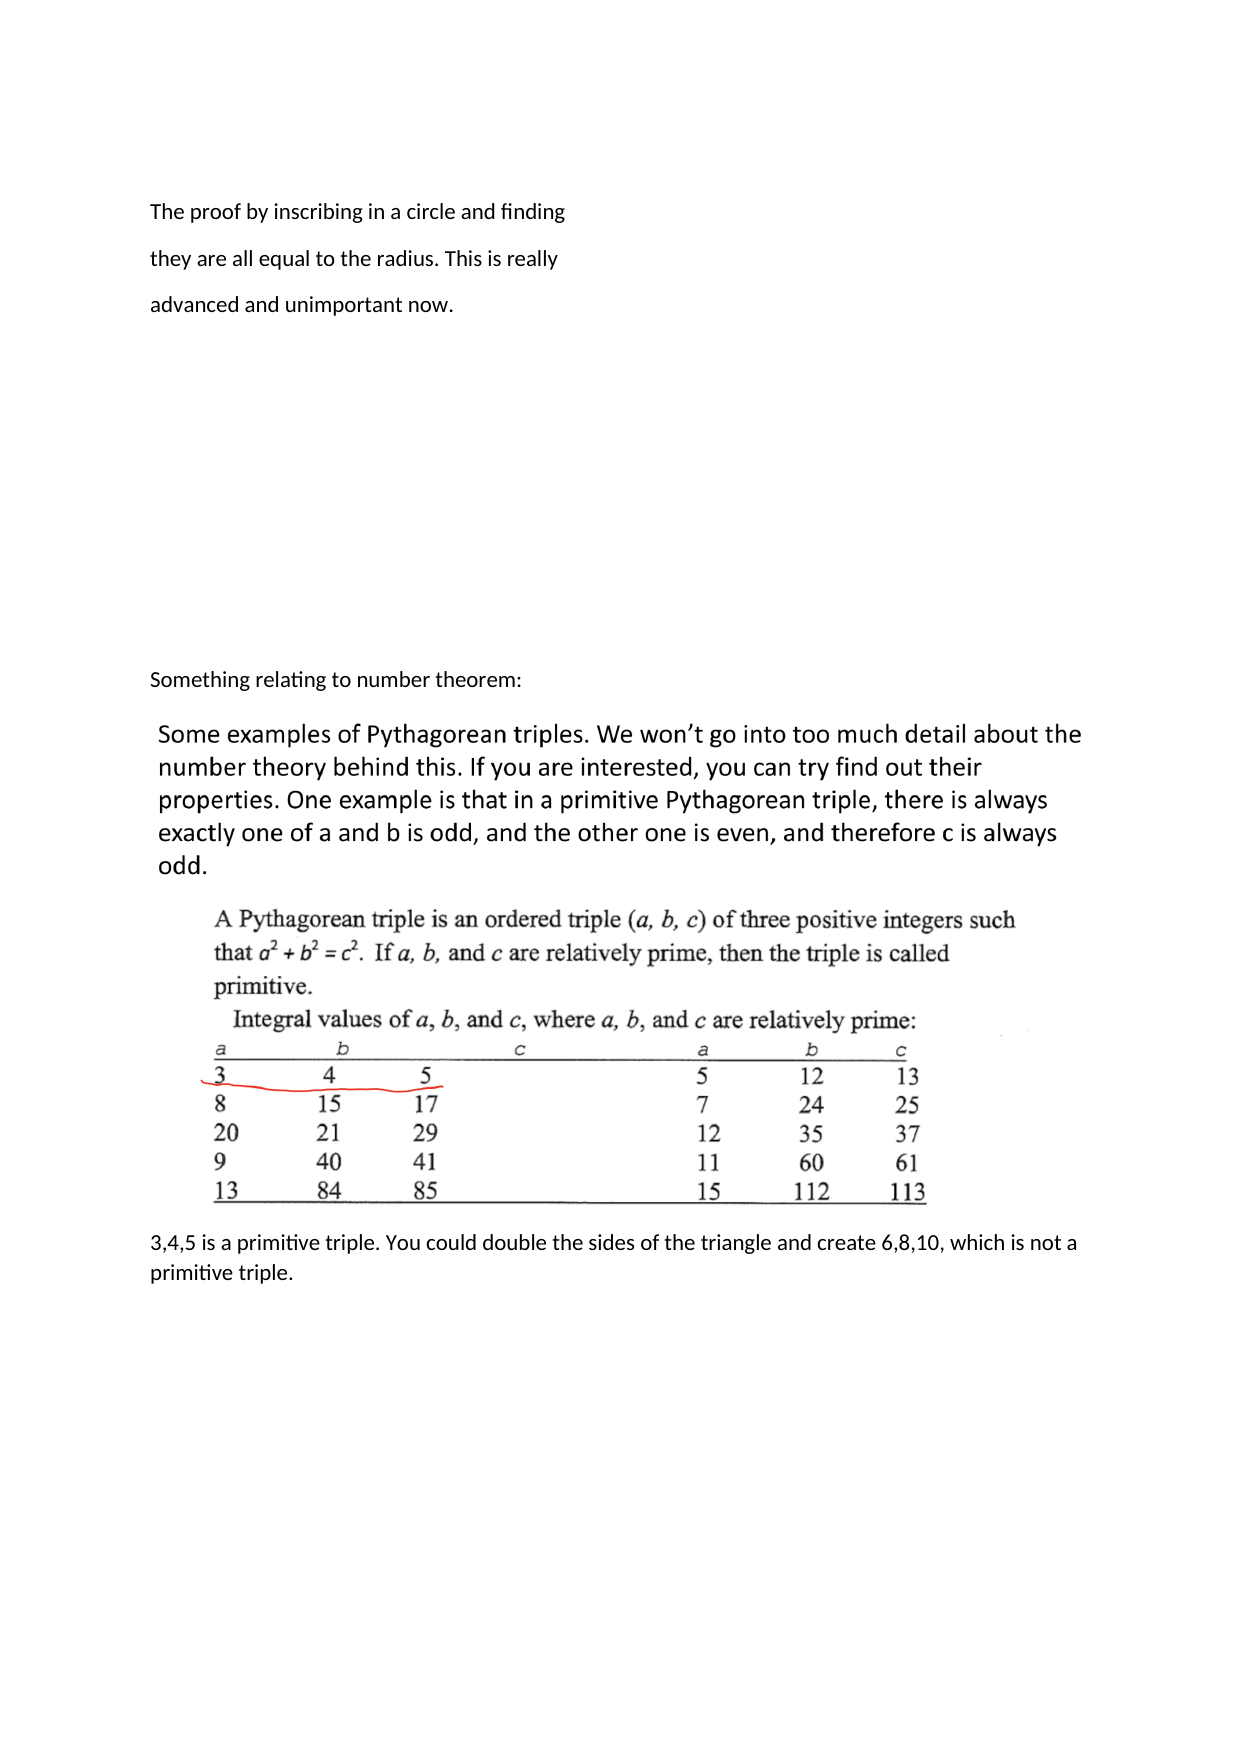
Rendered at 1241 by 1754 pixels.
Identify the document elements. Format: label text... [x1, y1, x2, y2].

text they are all equal to the radius. This is really [150, 244, 1090, 272]
text The proof by inscribing in a circle and finding [150, 197, 1090, 225]
text 3,4,5 is a primitive triple. You could double the sides of the triangle and create 6,8,10, which is not a primitive triple. [150, 1228, 1090, 1286]
text Something relating to number theorem: [150, 666, 1090, 694]
picture [150, 712, 1091, 1209]
text advanced and unimportant now. [150, 291, 1090, 319]
